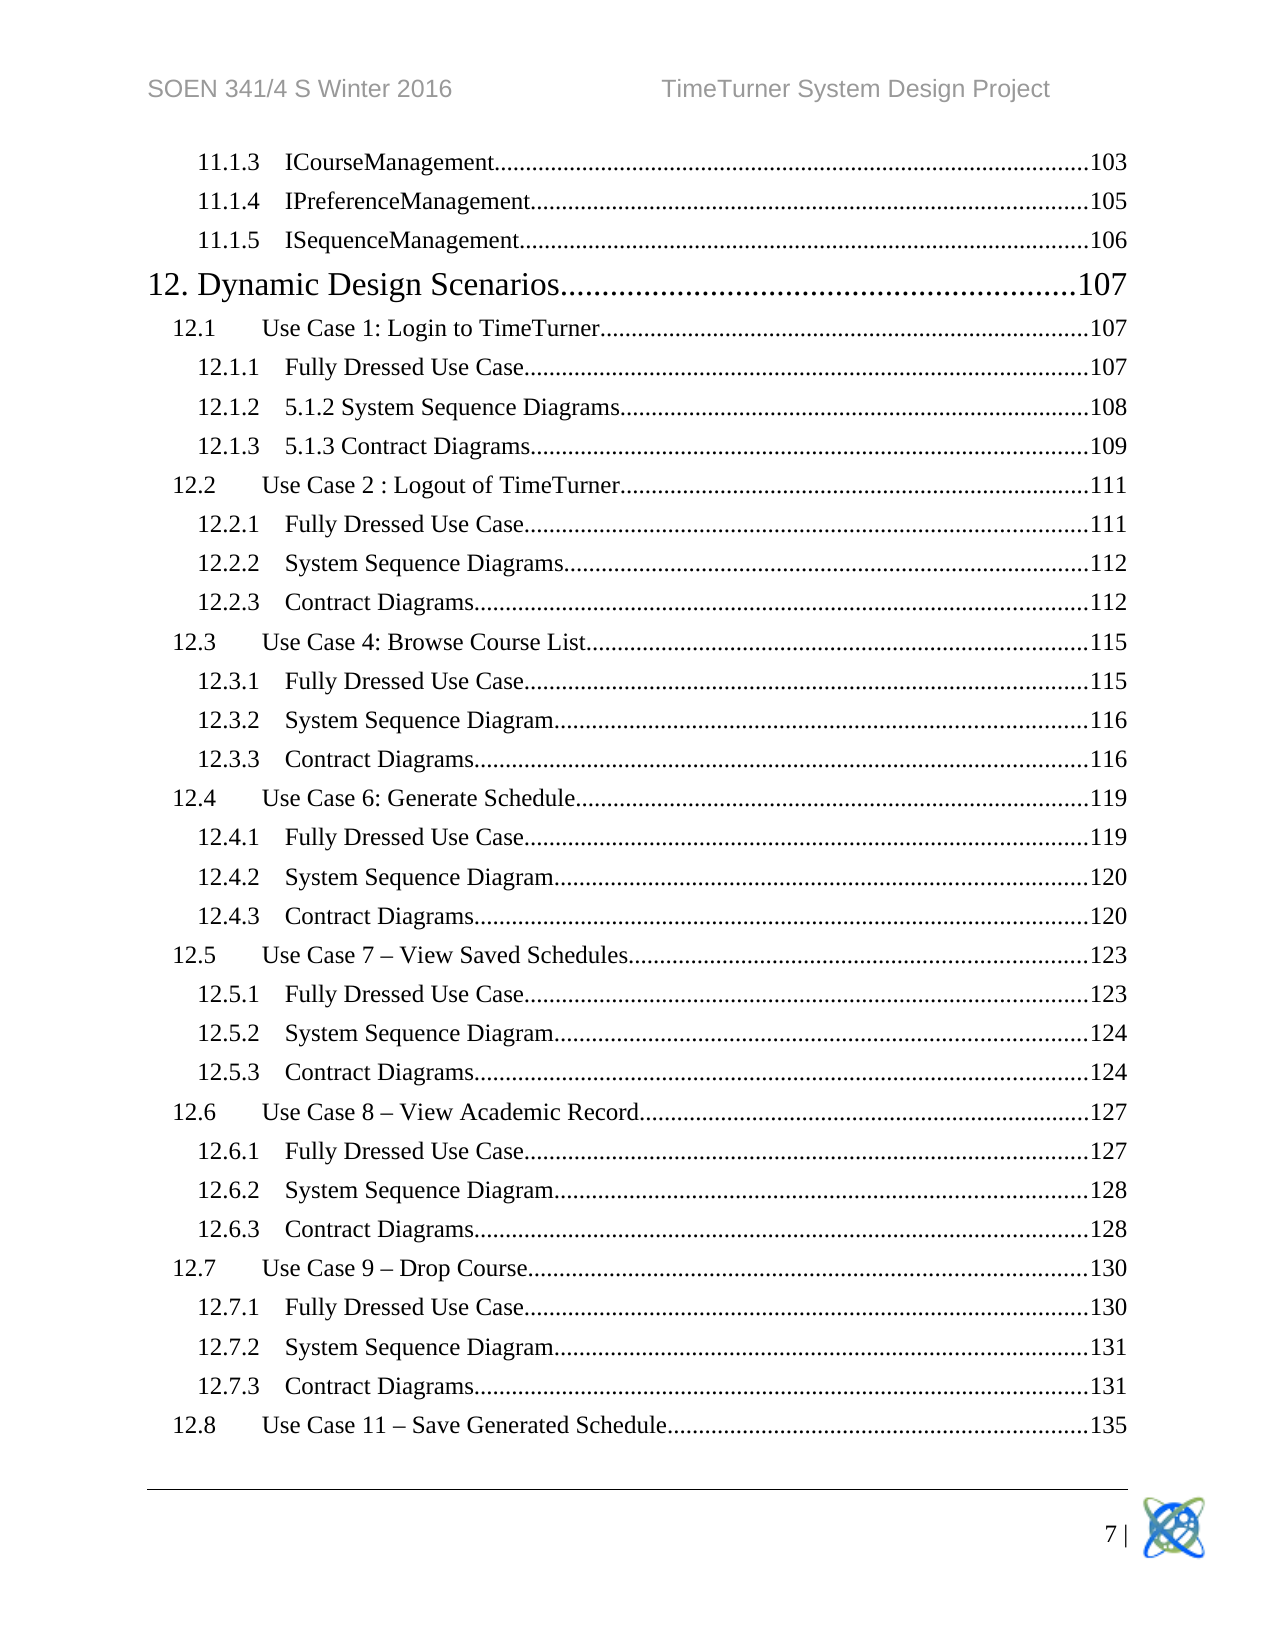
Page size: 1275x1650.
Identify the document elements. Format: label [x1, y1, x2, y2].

picture [1123, 1490, 1224, 1566]
